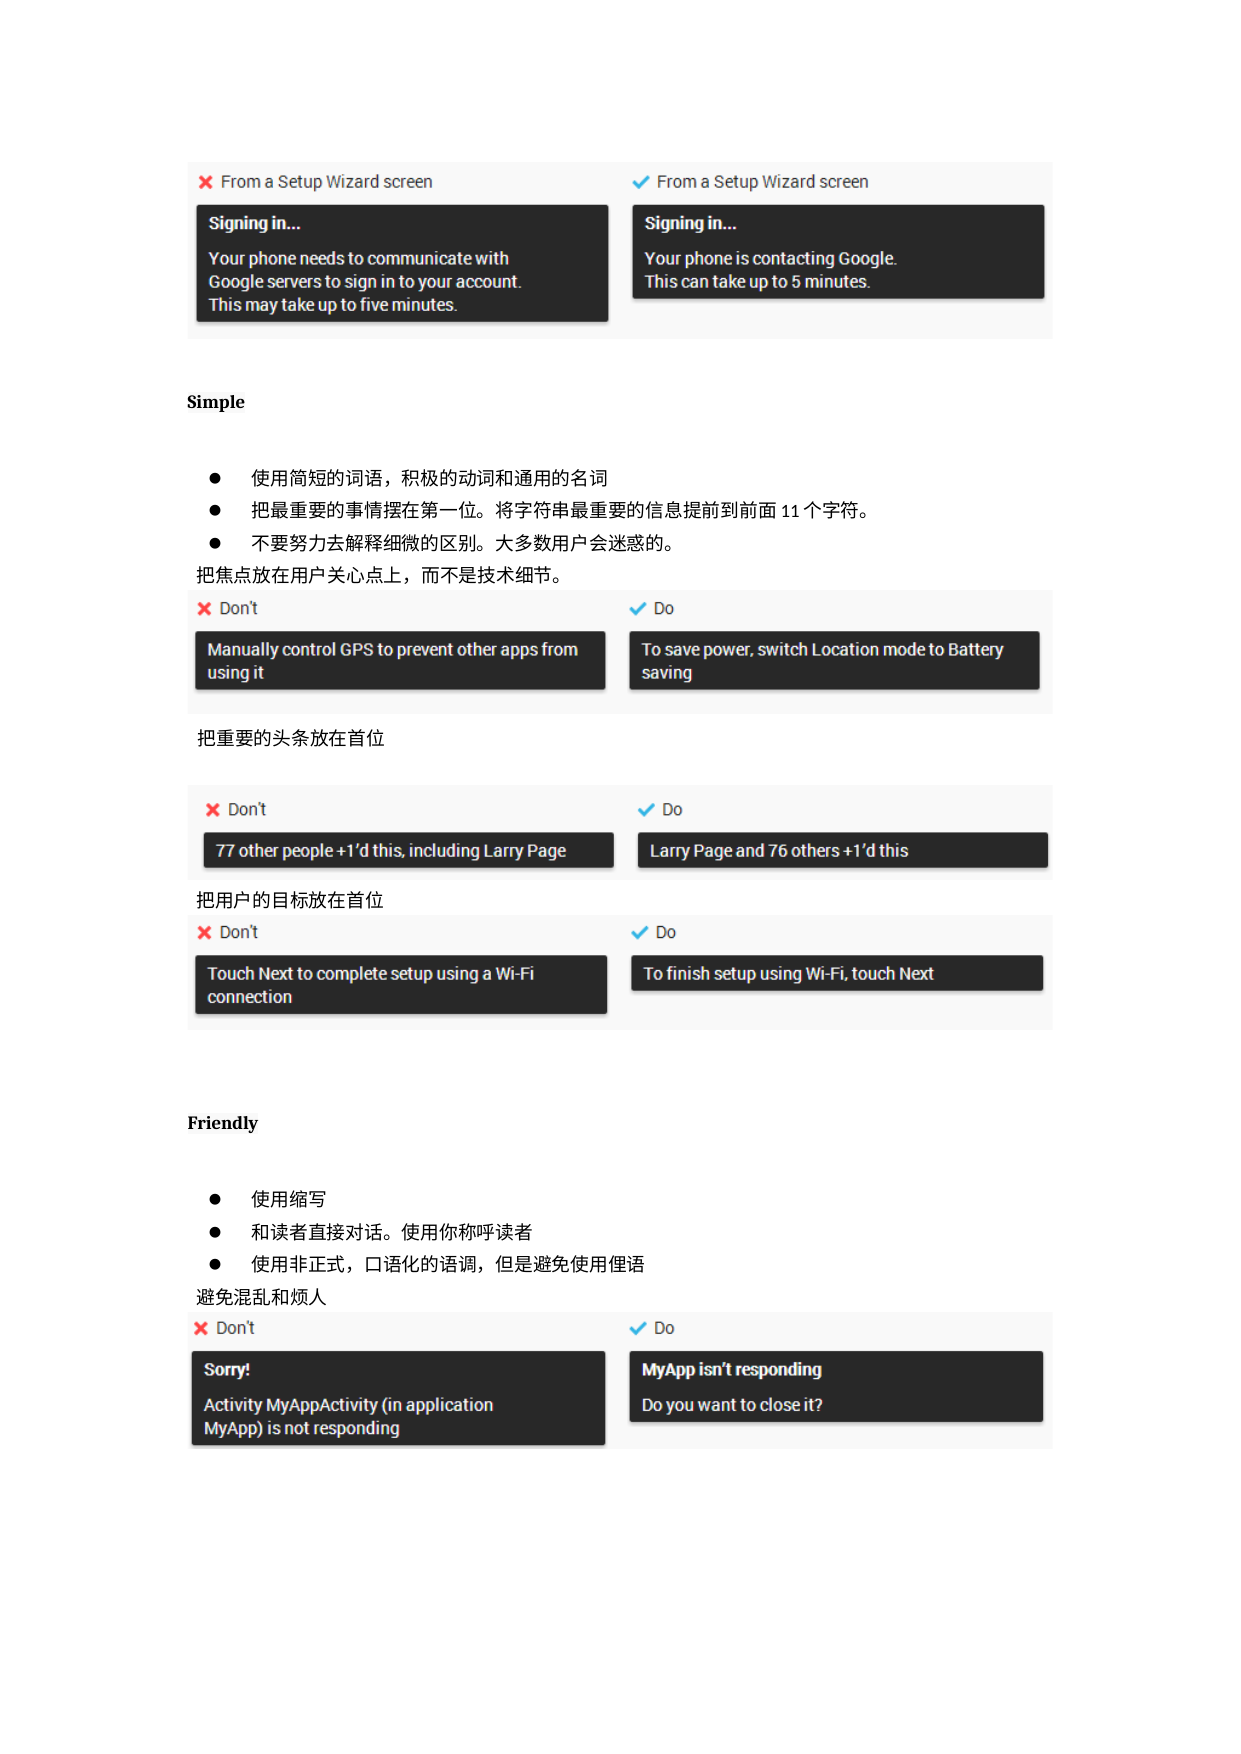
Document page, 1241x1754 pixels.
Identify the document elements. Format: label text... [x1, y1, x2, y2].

text 把重要的头条放在首位 [187, 721, 1053, 753]
list 使用非正式，口语化的语调，但是避免使用俚语 [208, 1247, 1053, 1280]
picture [187, 162, 1053, 339]
subtitle Friendly [187, 1107, 1053, 1140]
picture [187, 590, 1053, 714]
list 不要努力去解释细微的区别。大多数用户会迷惑的。 [208, 526, 1053, 558]
subtitle Simple [187, 386, 1053, 419]
text 避免混乱和烦人 [187, 1280, 1053, 1312]
picture [187, 1312, 1053, 1449]
text 把焦点放在用户关心点上，而不是技术细节。 [187, 558, 1053, 590]
list 使用简短的词语，积极的动词和通用的名词 [208, 461, 1053, 493]
list 把最重要的事情摆在第一位。将字符串最重要的信息提前到前面11个字符。 [208, 493, 1053, 526]
picture [187, 915, 1053, 1030]
list 使用缩写 [208, 1182, 1053, 1215]
list 和读者直接对话。使用你称呼读者 [208, 1215, 1053, 1247]
text 把用户的目标放在首位 [187, 883, 1053, 915]
picture [187, 785, 1053, 880]
